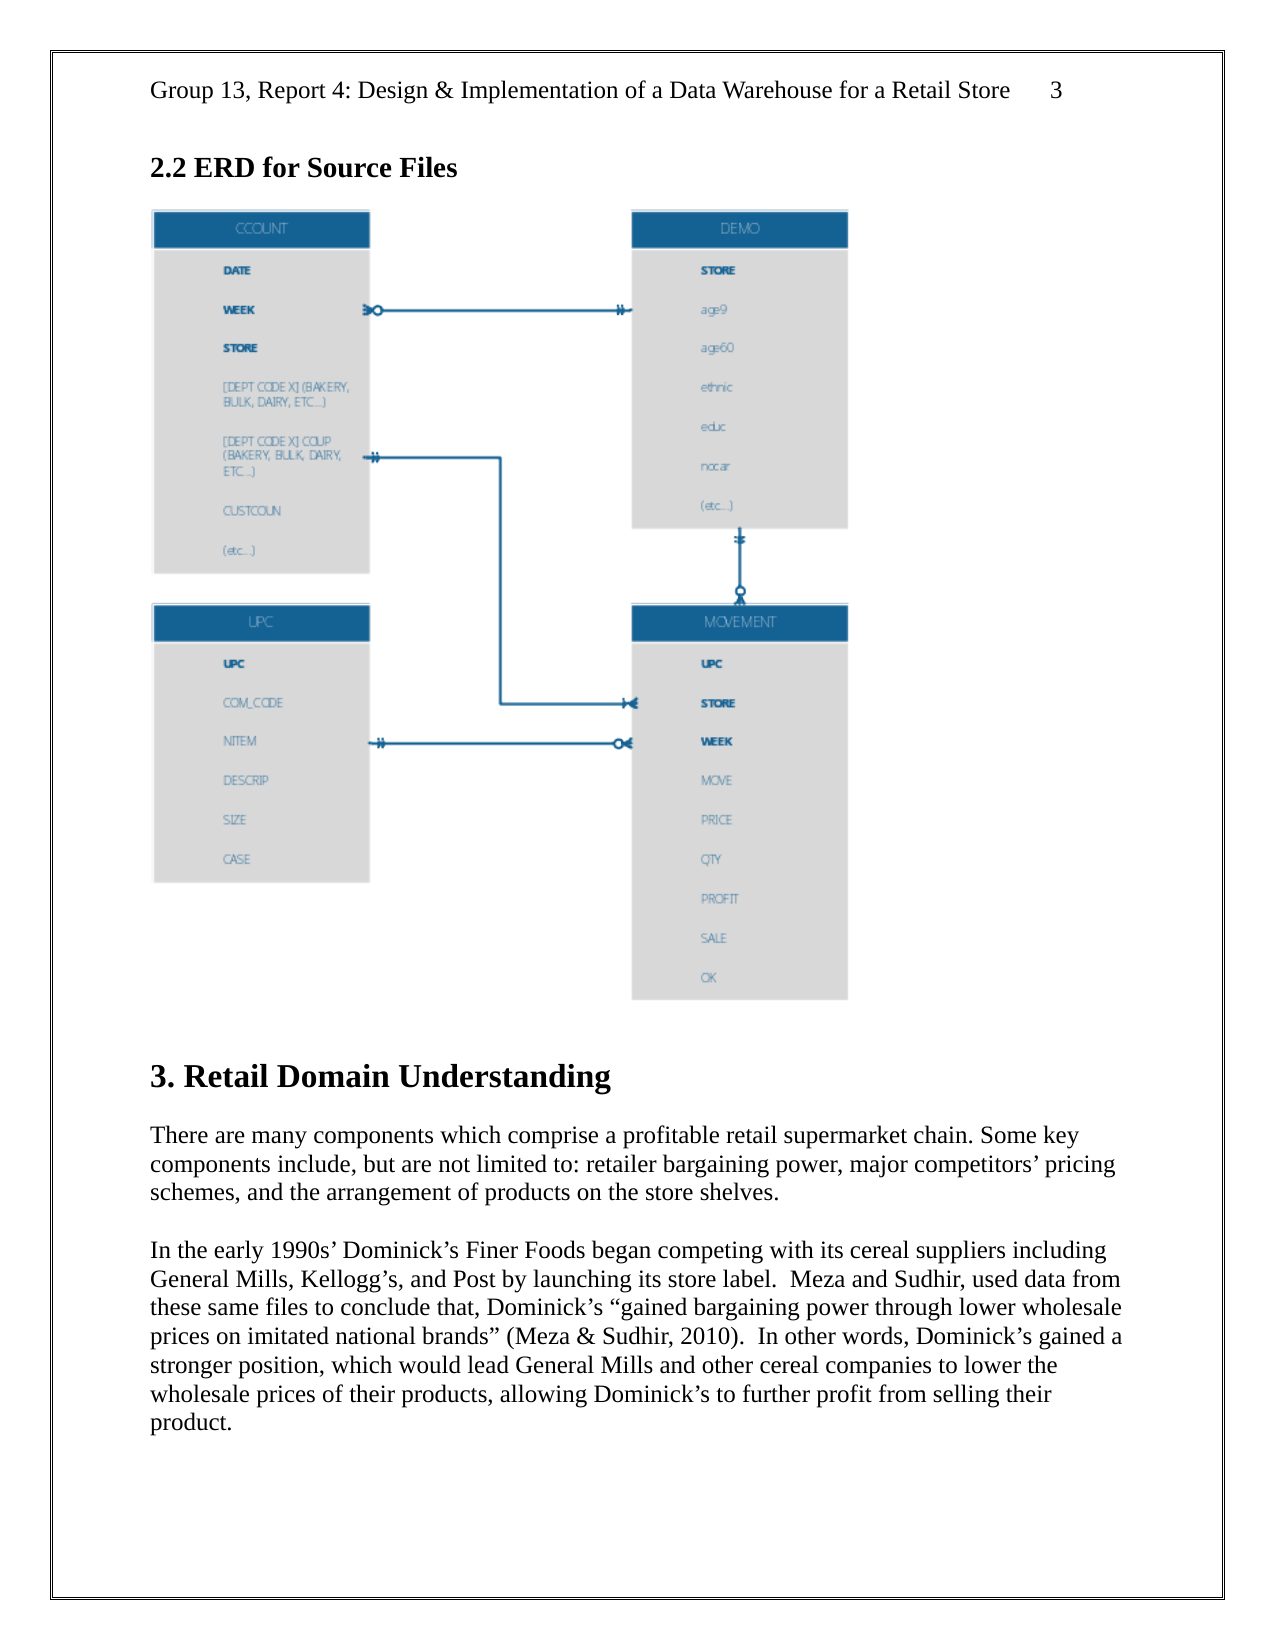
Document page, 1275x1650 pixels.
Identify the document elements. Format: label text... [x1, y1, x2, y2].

subtitle 3. Retail Domain Understanding [150, 1057, 1125, 1095]
subtitle 2.2 ERD for Source Files [150, 150, 1125, 183]
text In the early 1990s’ Dominick’s Finer Foods began competing with its cereal suppliers including General Mills, Kellogg’s, and Post by launching its store label. Meza and Sudhir, used data from these same files to conclude that, Dominick’s “gained bargaining power through lower wholesale prices on imitated national brands” . In other words, Dominick’s gained a stronger position, which would lead General Mills and other cereal companies to lower the wholesale prices of their products, allowing Dominick’s to further profit from selling their product. [150, 1235, 1125, 1436]
text There are many components which comprise a profitable retail supermarket chain. Some key components include, but are not limited to: retailer bargaining power, major competitors’ pricing schemes, and the arrangement of products on the store shelves. [150, 1120, 1125, 1206]
